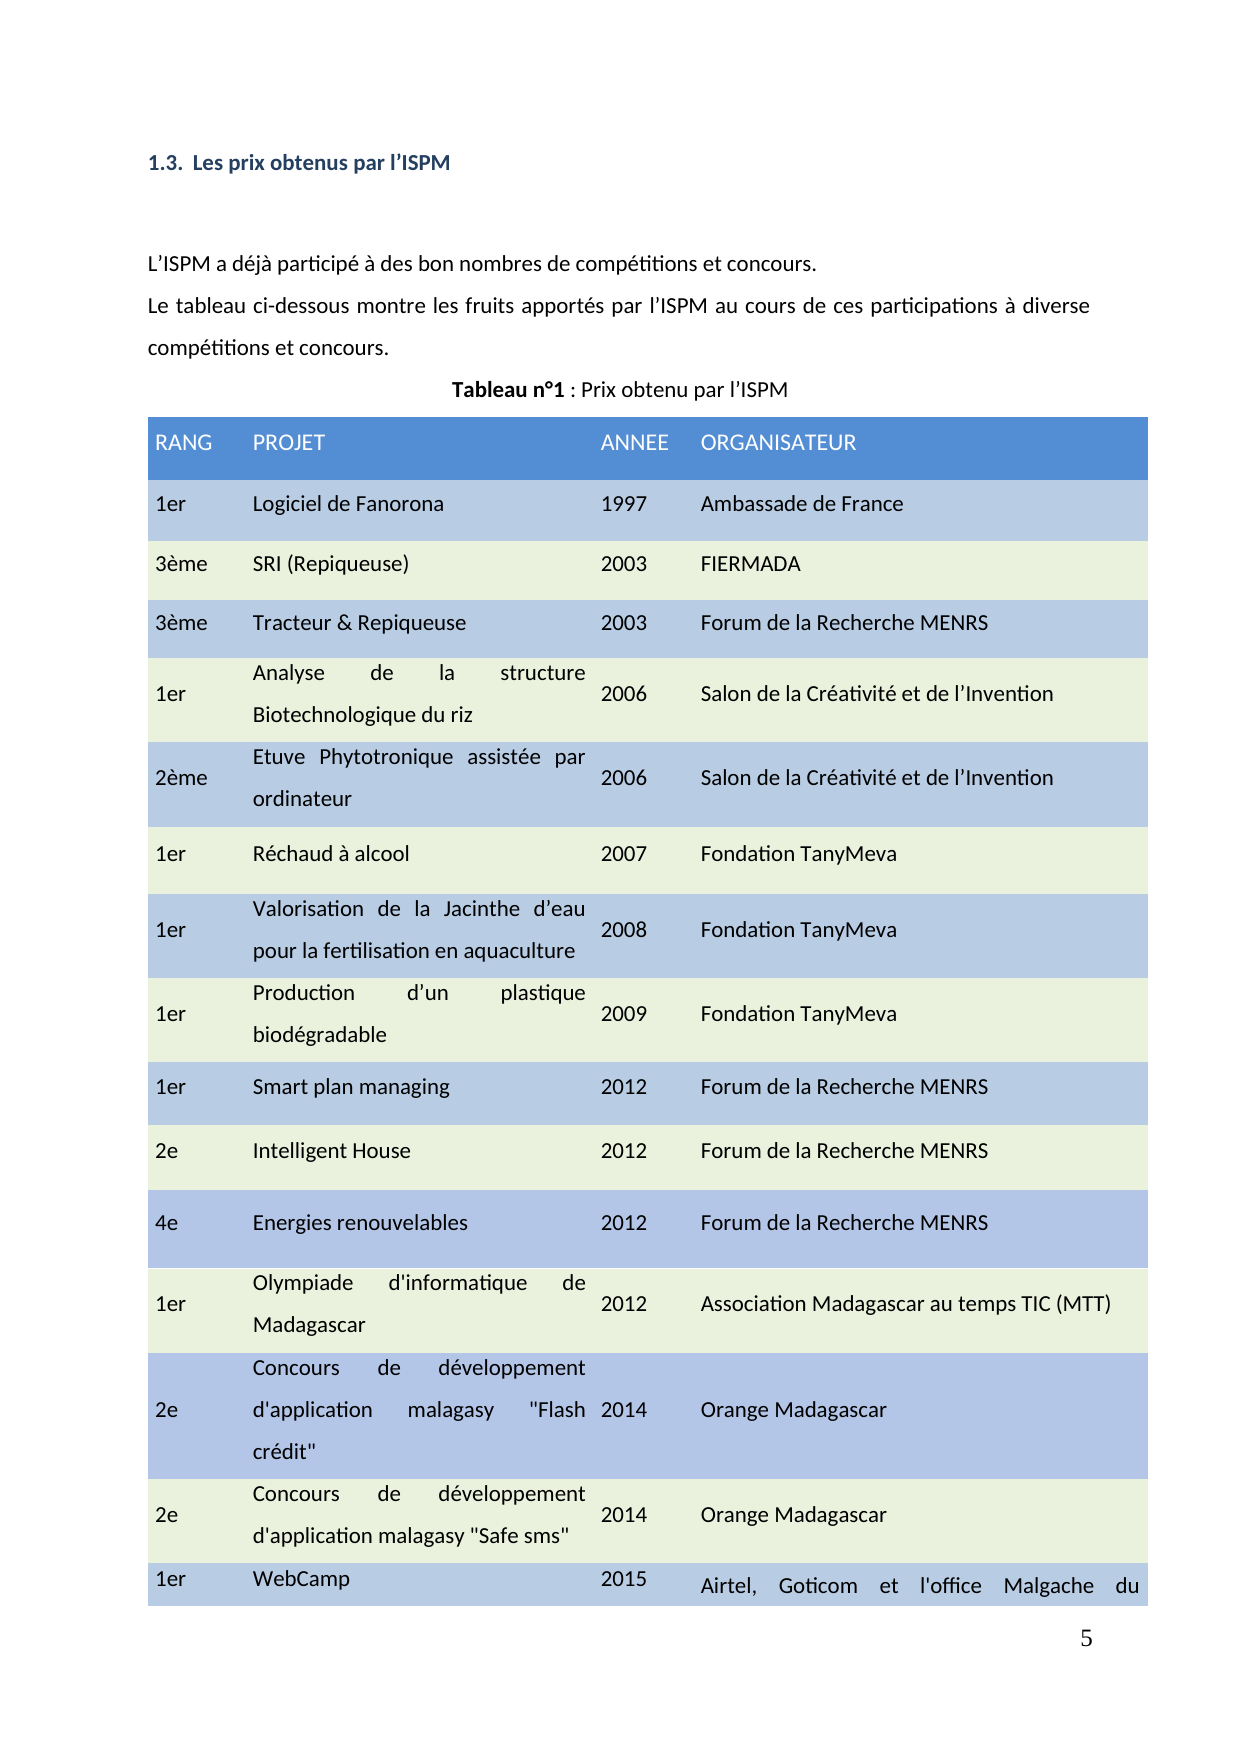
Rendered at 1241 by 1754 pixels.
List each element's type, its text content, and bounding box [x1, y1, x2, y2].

table_cell Ambassade de France [693, 480, 1148, 541]
table_cell 2008 [593, 894, 693, 978]
text L’ISPM a déjà participé à des bon nombres de compétitions et concours. [148, 249, 1093, 277]
table_header PROJET [245, 417, 593, 480]
table_cell Smart plan managing [245, 1062, 593, 1125]
table_cell 2e [148, 1353, 245, 1479]
table_cell 2014 [593, 1479, 693, 1563]
table_cell Production d’un plastique biodégradable [245, 978, 593, 1062]
table_cell 1er [148, 827, 245, 894]
table_cell Valorisation de la Jacinthe d’eau pour la fertilisation en aquaculture [245, 894, 593, 978]
table_cell 2ème [148, 742, 245, 827]
table_cell Etuve Phytotronique assistée par ordinateur [245, 742, 593, 827]
text Le tableau ci-dessous montre les fruits apportés par l’ISPM au cours de ces participations à diverse compétitions et concours. [148, 291, 1093, 361]
table_cell Association Madagascar au temps TIC (MTT) [693, 1269, 1148, 1353]
table_cell 2012 [593, 1125, 693, 1190]
table_cell 4e [148, 1190, 245, 1268]
table_cell 2003 [593, 600, 693, 658]
table_cell Orange Madagascar [693, 1353, 1148, 1479]
table_cell 2012 [593, 1062, 693, 1125]
table_cell Intelligent House [245, 1125, 593, 1190]
table_header ORGANISATEUR [693, 417, 1148, 480]
table_cell 2e [148, 1125, 245, 1190]
table_cell 1997 [593, 480, 693, 541]
table_cell Concours de développement d'application malagasy "Flash crédit" [245, 1353, 593, 1479]
table_cell 1er [148, 978, 245, 1062]
table_cell 2006 [593, 742, 693, 827]
table_cell Orange Madagascar [693, 1479, 1148, 1563]
table_cell Fondation TanyMeva [693, 827, 1148, 894]
table_cell 3ème [148, 600, 245, 658]
table_cell Salon de la Créativité et de l’Invention [693, 658, 1148, 742]
table_cell 1er [148, 480, 245, 541]
table_cell Salon de la Créativité et de l’Invention [693, 742, 1148, 827]
table_cell Forum de la Recherche MENRS [693, 1190, 1148, 1268]
table_cell 1er [148, 1269, 245, 1353]
table_cell 3ème [148, 541, 245, 600]
table_cell Tracteur & Repiqueuse [245, 600, 593, 658]
table_cell 2012 [593, 1190, 693, 1268]
table_cell 1er [148, 658, 245, 742]
table_cell WebCamp [245, 1563, 593, 1606]
table_cell SRI (Repiqueuse) [245, 541, 593, 600]
table_cell Fondation TanyMeva [693, 894, 1148, 978]
subtitle Les prix obtenus par l’ISPM [148, 148, 1093, 176]
table_cell Concours de développement d'application malagasy "Safe sms" [245, 1479, 593, 1563]
table_cell Analyse de la structure Biotechnologique du riz [245, 658, 593, 742]
table_cell 2009 [593, 978, 693, 1062]
table_cell 2015 [593, 1563, 693, 1606]
table_cell 2006 [593, 658, 693, 742]
table_cell 1er [148, 1563, 245, 1606]
table_cell Logiciel de Fanorona [245, 480, 593, 541]
table_cell Réchaud à alcool [245, 827, 593, 894]
table_header ANNEE [593, 417, 693, 480]
text Tableau n°1 : Prix obtenu par l’ISPM [148, 375, 1093, 403]
table_cell 2014 [593, 1353, 693, 1479]
table_cell 2003 [593, 541, 693, 600]
table_cell 1er [148, 1062, 245, 1125]
table_cell Forum de la Recherche MENRS [693, 600, 1148, 658]
table_cell Energies renouvelables [245, 1190, 593, 1268]
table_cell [693, 1563, 1148, 1606]
table_cell Forum de la Recherche MENRS [693, 1062, 1148, 1125]
table_header RANG [148, 417, 245, 480]
table_cell 2012 [593, 1269, 693, 1353]
table_cell Olympiade d'informatique de Madagascar [245, 1269, 593, 1353]
table_cell Forum de la Recherche MENRS [693, 1125, 1148, 1190]
table_cell Fondation TanyMeva [693, 978, 1148, 1062]
table_cell FIERMADA [693, 541, 1148, 600]
table_cell 2e [148, 1479, 245, 1563]
table_cell 2007 [593, 827, 693, 894]
table_cell 1er [148, 894, 245, 978]
